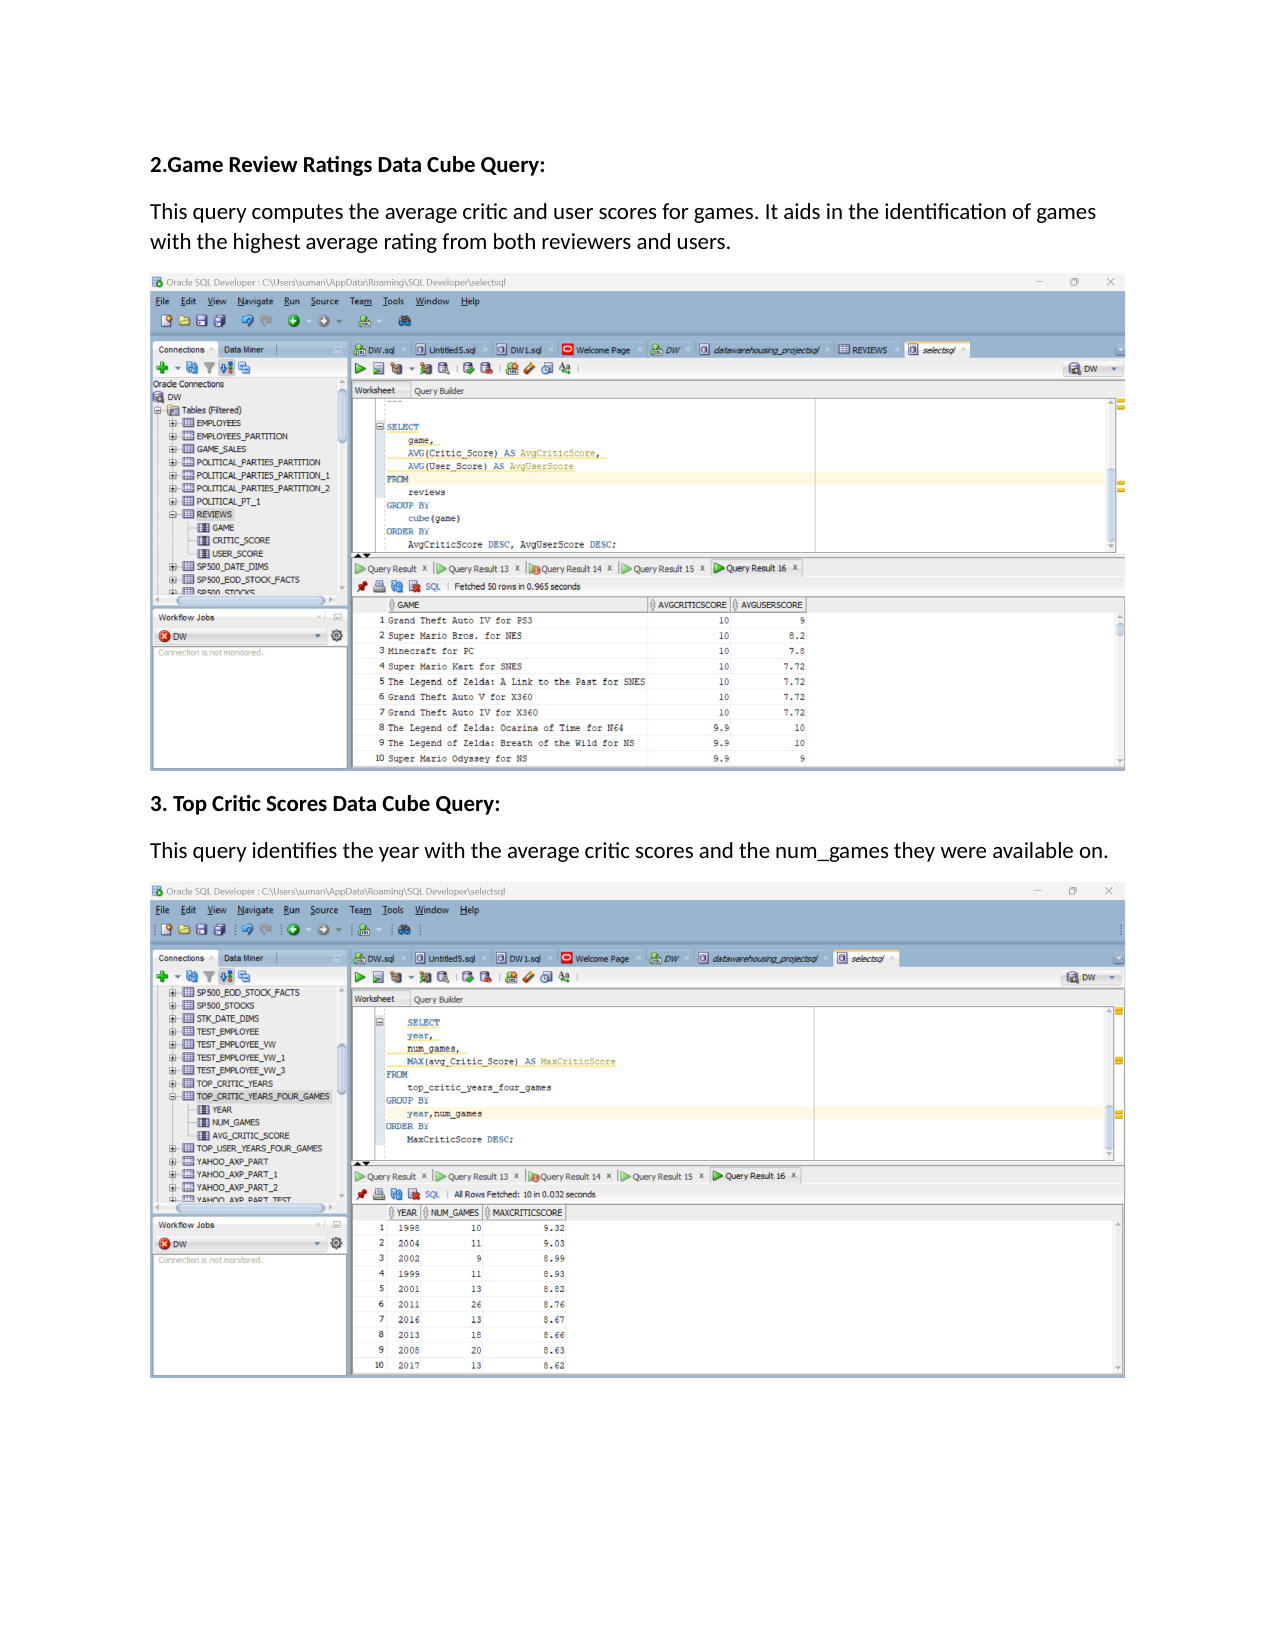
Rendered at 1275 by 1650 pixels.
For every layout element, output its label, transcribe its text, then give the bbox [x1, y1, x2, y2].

text This query computes the average critic and user scores for games. It aids in the identification of games with the highest average rating from both reviewers and users. [150, 197, 1125, 255]
text 3. Top Critic Scores Data Cube Query: [150, 789, 1125, 817]
picture [150, 882, 1125, 1378]
picture [150, 273, 1125, 771]
text This query identifies the year with the average critic scores and the num_games they were available on. [150, 836, 1125, 864]
text 2.Game Review Ratings Data Cube Query: [150, 150, 1125, 178]
